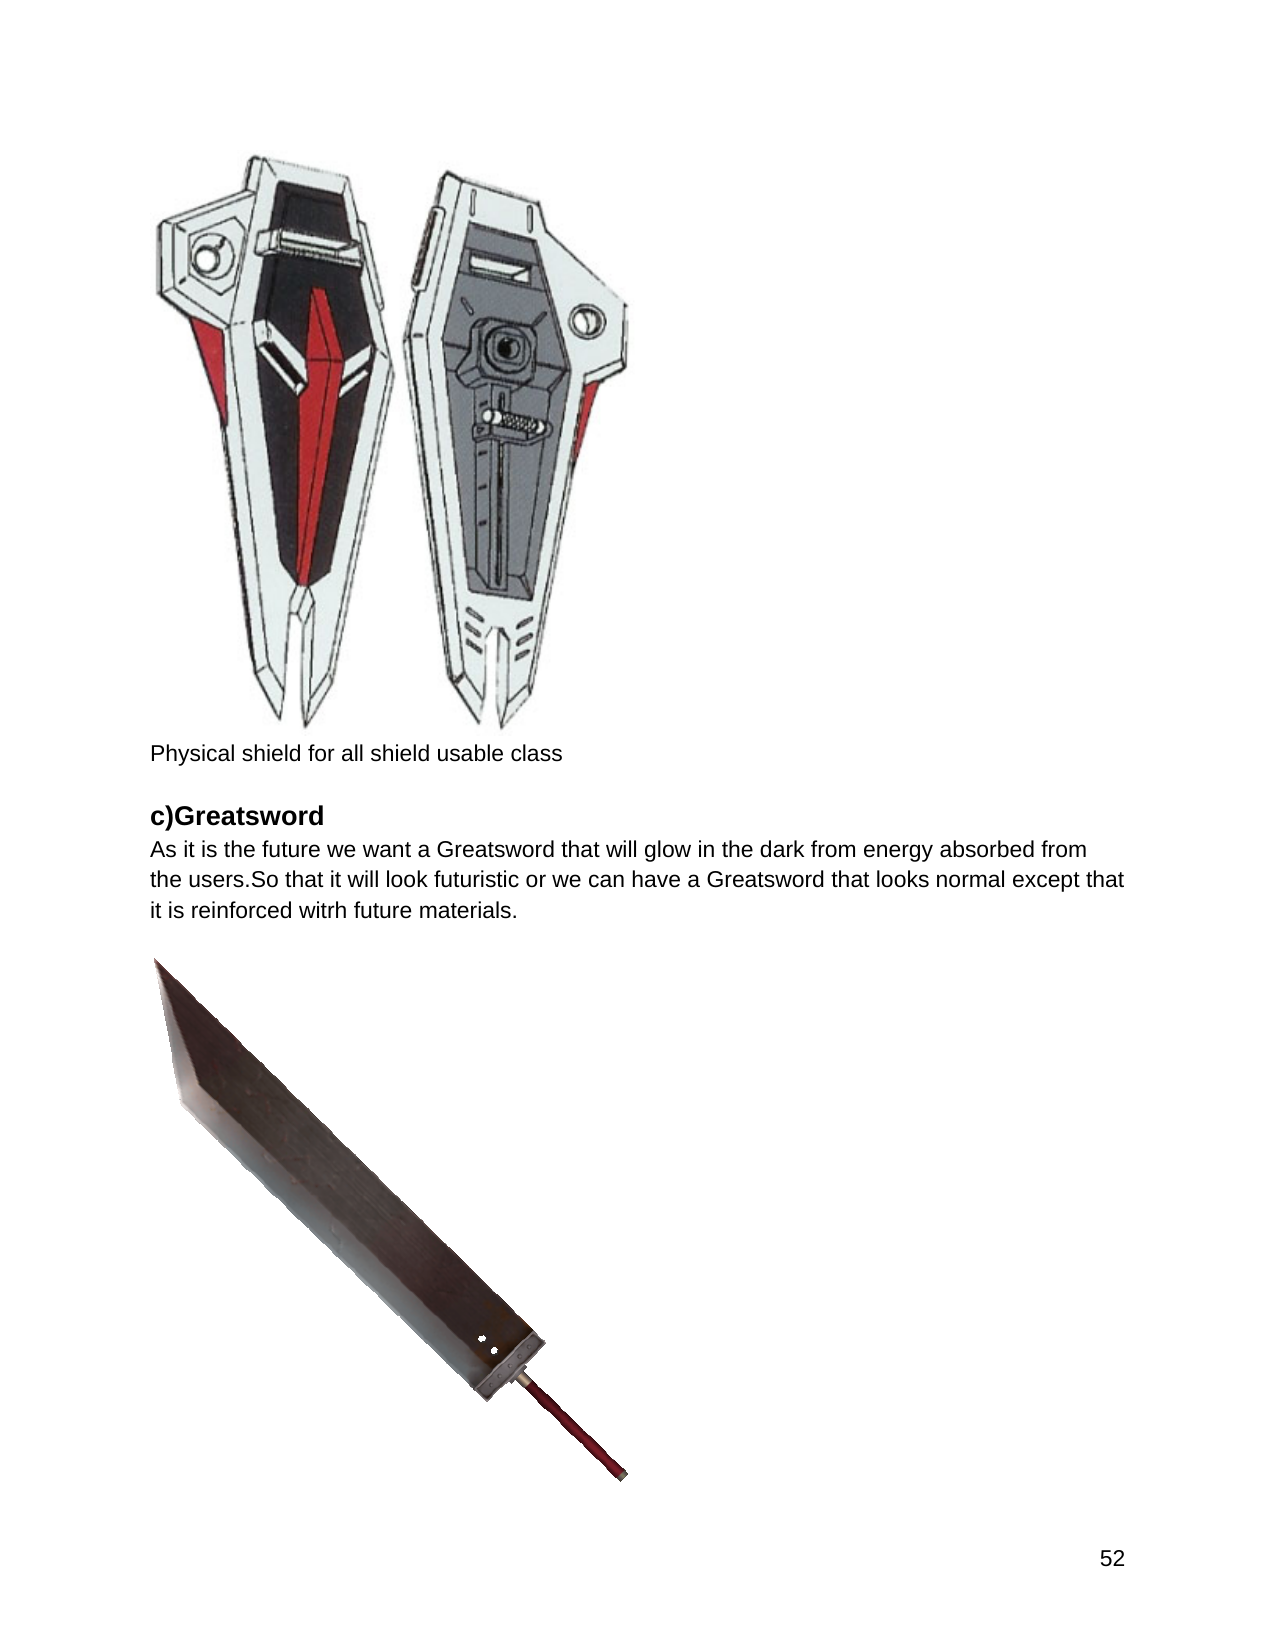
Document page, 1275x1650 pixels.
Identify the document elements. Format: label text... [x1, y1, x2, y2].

text Physical shield for all shield usable class [150, 740, 1125, 766]
picture [150, 957, 629, 1483]
text As it is the future we want a Greatsword that will glow in the dark from energy absorbed from the users.So that it will look futuristic or we can have a Greatsword that looks normal except that it is reinforced witrh future materials. [150, 836, 1125, 923]
picture [150, 150, 635, 736]
text c)Greatsword [150, 800, 1125, 831]
